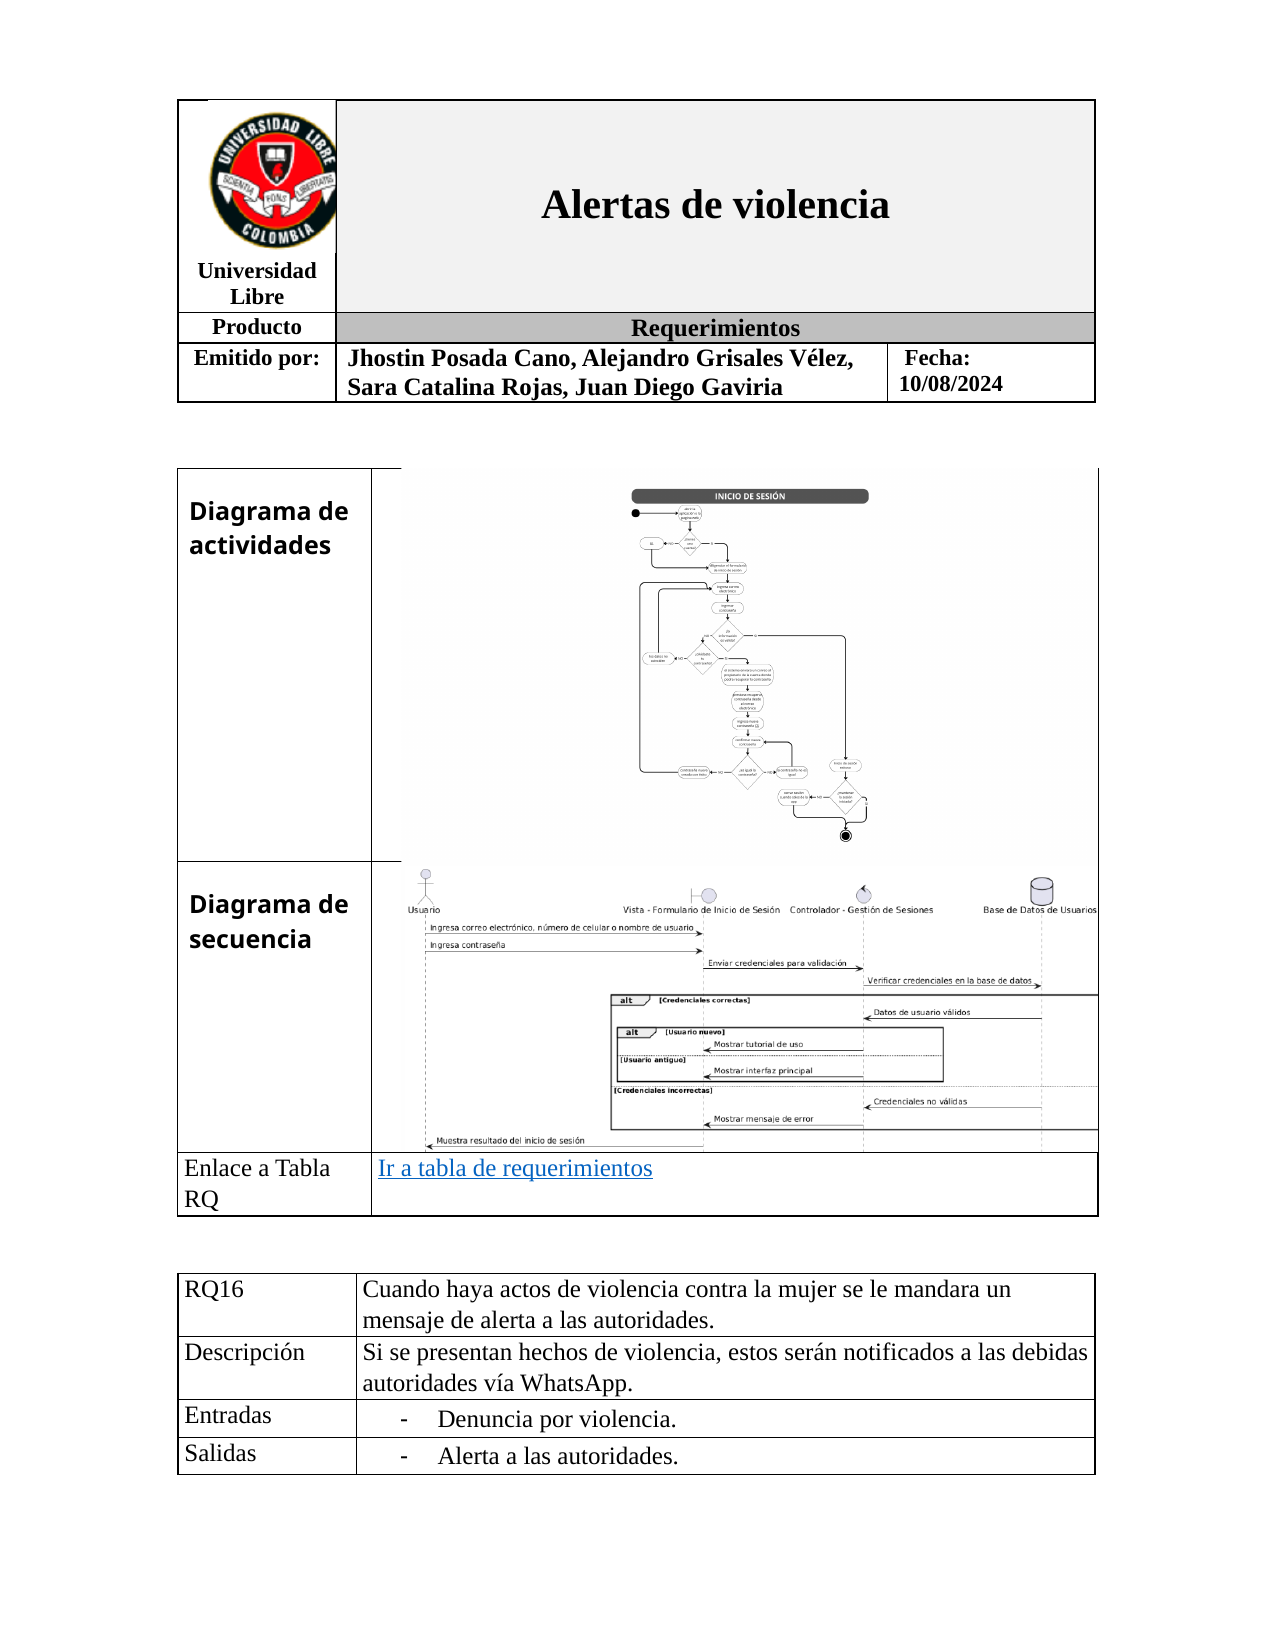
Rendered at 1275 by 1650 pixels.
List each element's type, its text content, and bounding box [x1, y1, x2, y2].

table_cell Diagrama de secuencia [178, 862, 371, 1152]
table_cell [372, 469, 401, 861]
table_cell Salidas [179, 1438, 356, 1474]
table_cell Ir a tabla de requerimientos [372, 1153, 1097, 1215]
table_header Cuando haya actos de violencia contra la mujer se le mandara un mensaje de alerta a las autoridades. [357, 1274, 1094, 1336]
table_cell Entradas [179, 1400, 356, 1437]
table_cell Descripción [179, 1337, 356, 1399]
table_header RQ16 [179, 1274, 356, 1336]
table_cell Diagrama de actividades [178, 469, 371, 861]
table_cell [372, 862, 401, 1152]
table_cell Si se presentan hechos de violencia, estos serán notificados a las debidas autoridades vía WhatsApp. [357, 1337, 1094, 1399]
table_cell Denuncia por violencia. [357, 1400, 1094, 1437]
table_cell Enlace a Tabla RQ [178, 1153, 371, 1215]
table_cell Alerta a las autoridades. [357, 1438, 1094, 1474]
